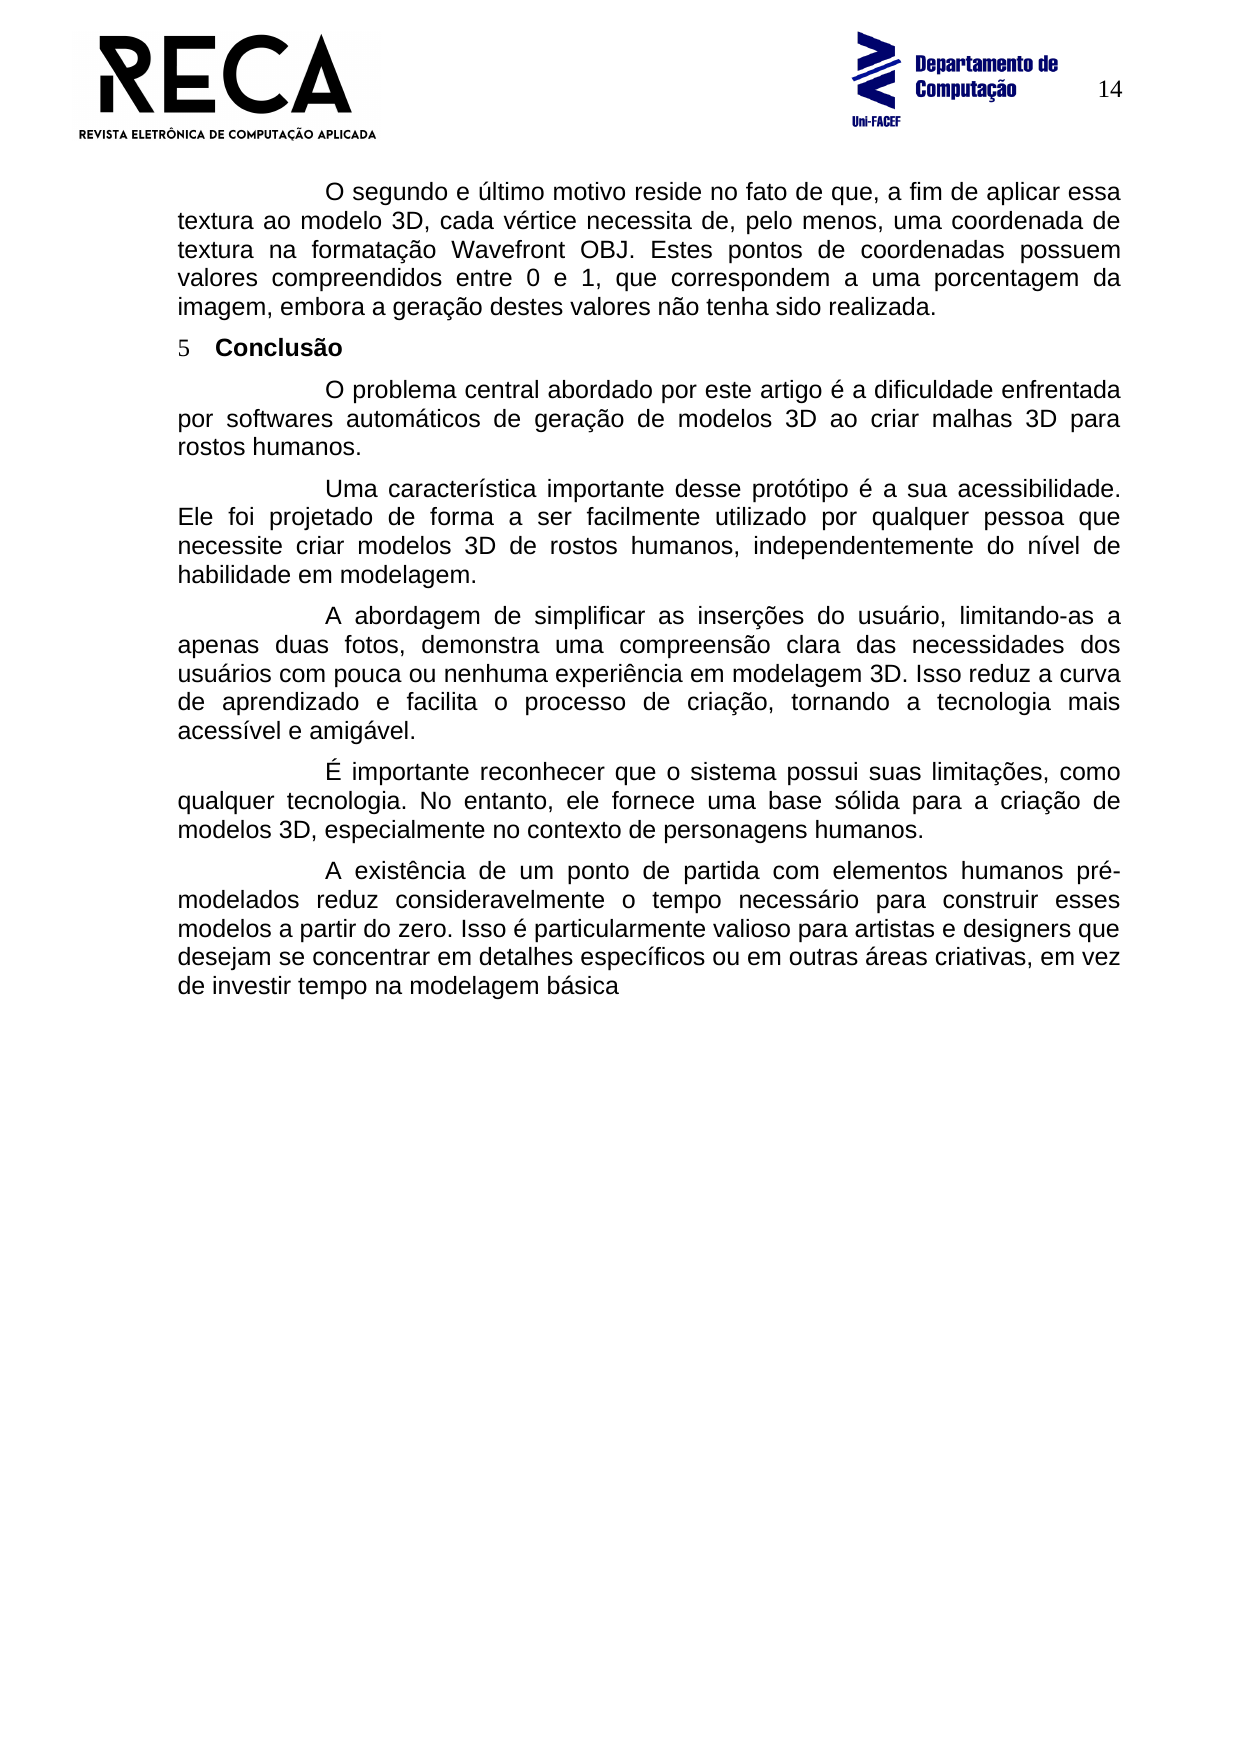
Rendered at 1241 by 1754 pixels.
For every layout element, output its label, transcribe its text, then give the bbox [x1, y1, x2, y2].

text É importante reconhecer que o sistema possui suas limitações, como qualquer tecnologia. No entanto, ele fornece uma base sólida para a criação de modelos 3D, especialmente no contexto de personagens humanos. [177, 757, 1122, 843]
text O problema central abordado por este artigo é a dificuldade enfrentada por softwares automáticos de geração de modelos 3D ao criar malhas 3D para rostos humanos. [177, 375, 1122, 461]
list Conclusão [177, 333, 1122, 362]
text A existência de um ponto de partida com elementos humanos pré-modelados reduz consideravelmente o tempo necessário para construir esses modelos a partir do zero. Isso é particularmente valioso para artistas e designers que desejam se concentrar em detalhes específicos ou em outras áreas criativas, em vez de investir tempo na modelagem básica [177, 856, 1122, 1000]
picture [811, 13, 1098, 144]
text A abordagem de simplificar as inserções do usuário, limitando-as a apenas duas fotos, demonstra uma compreensão clara das necessidades dos usuários com pouca ou nenhuma experiência em modelagem 3D. Isso reduz a curva de aprendizado e facilita o processo de criação, tornando a tecnologia mais acessível e amigável. [177, 601, 1122, 745]
picture [71, 31, 381, 141]
text Uma característica importante desse protótipo é a sua acessibilidade. Ele foi projetado de forma a ser facilmente utilizado por qualquer pessoa que necessite criar modelos 3D de rostos humanos, independentemente do nível de habilidade em modelagem. [177, 473, 1122, 588]
text O segundo e último motivo reside no fato de que, a fim de aplicar essa textura ao modelo 3D, cada vértice necessita de, pelo menos, uma coordenada de textura na formatação Wavefront OBJ. Estes pontos de coordenadas possuem valores compreendidos entre 0 e 1, que correspondem a uma porcentagem da imagem, embora a geração destes valores não tenha sido realizada. [177, 177, 1122, 321]
